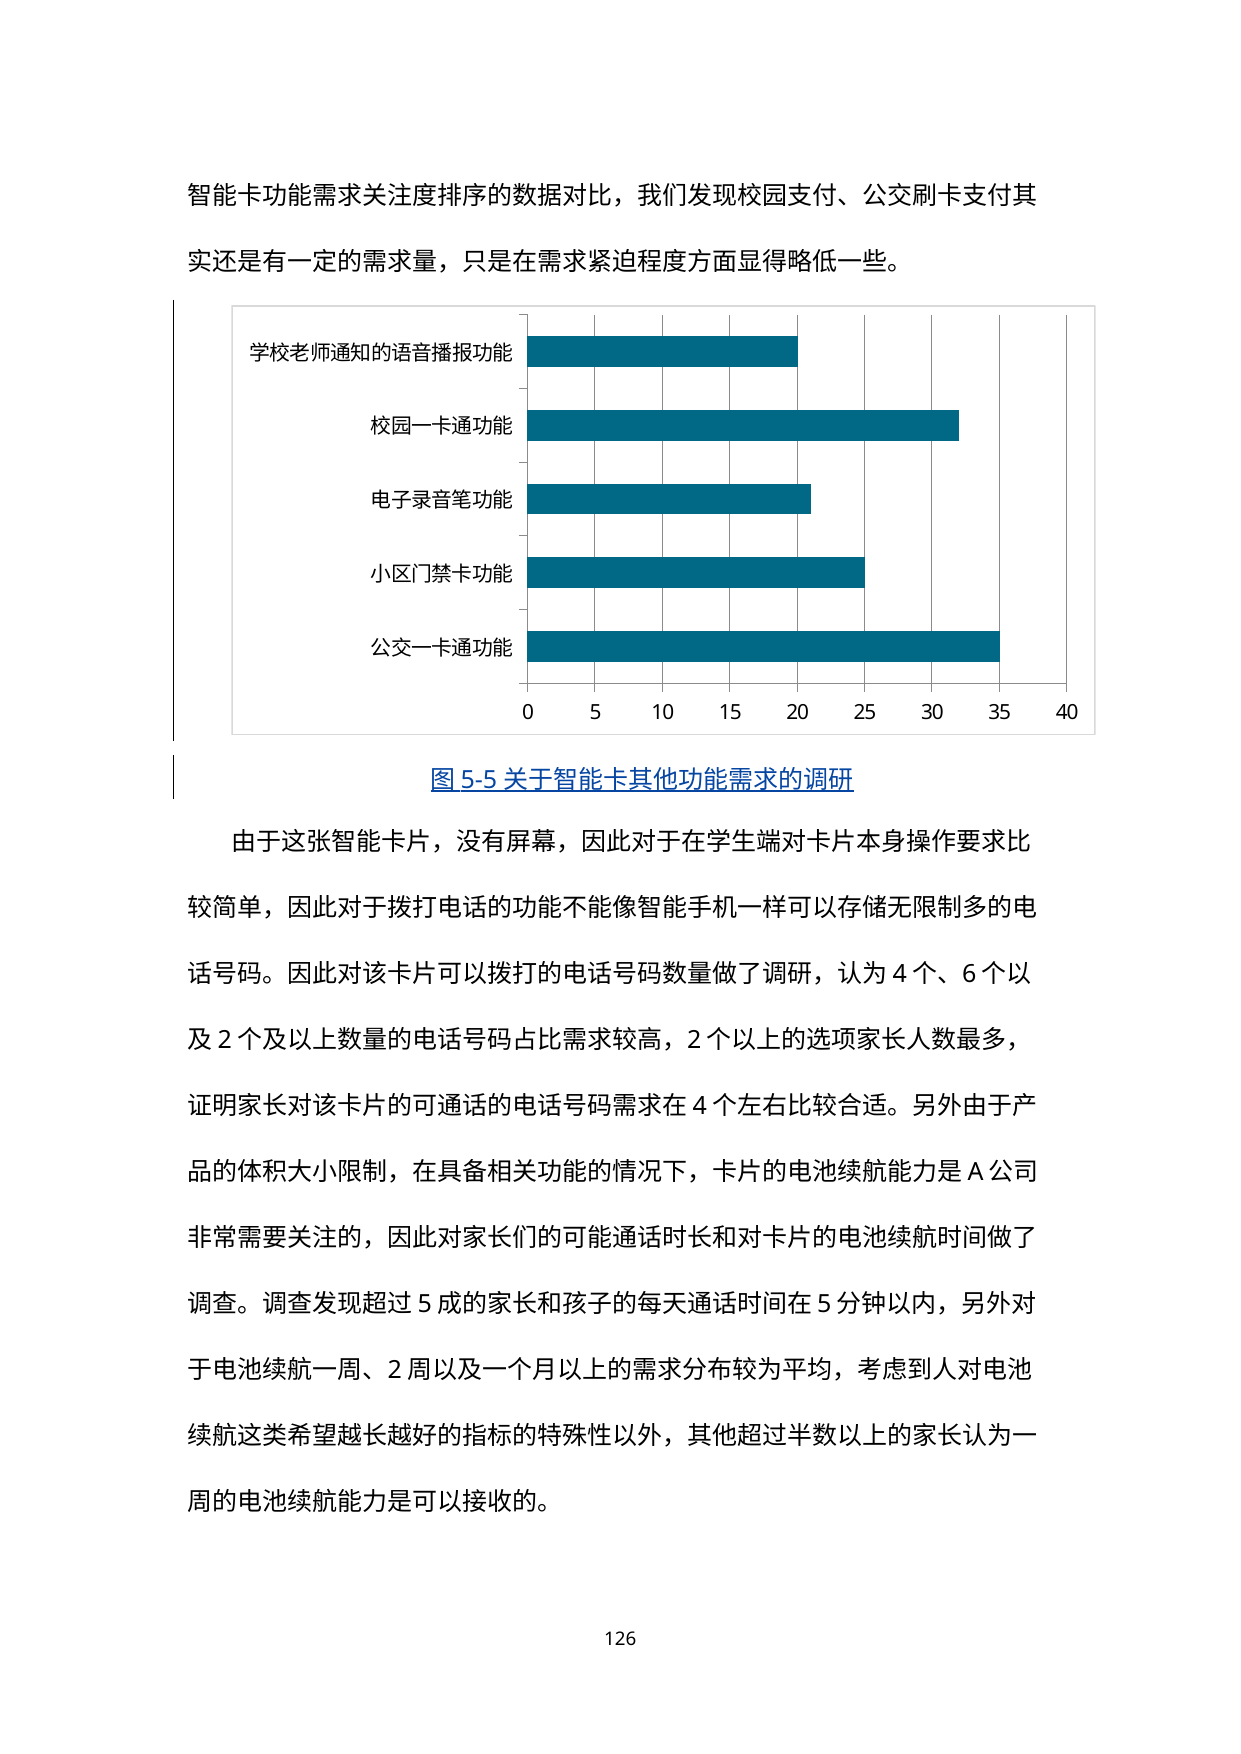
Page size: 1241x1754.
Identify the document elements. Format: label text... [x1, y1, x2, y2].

text 由于这张智能卡片，没有屏幕，因此对于在学生端对卡片本身操作要求比较简单，因此对于拨打电话的功能不能像智能手机一样可以存储无限制多的电话号码。因此对该卡片可以拨打的电话号码数量做了调研，认为4个、6个以及2个及以上数量的电话号码占比需求较高，2个以上的选项家长人数最多，证明家长对该卡片的可通话的电话号码需求在4个左右比较合适。另外由于产品的体积大小限制，在具备相关功能的情况下，卡片的电池续航能力是A公司非常需要关注的，因此对家长们的可能通话时长和对卡片的电池续航时间做了调查。调查发现超过5成的家长和孩子的每天通话时间在5分钟以内，另外对于电池续航一周、2周以及一个月以上的需求分布较为平均，考虑到人对电池续航这类希望越长越好的指标的特殊性以外，其他超过半数以上的家长认为一周的电池续航能力是可以接收的。 [187, 817, 1053, 1522]
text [187, 172, 1053, 282]
